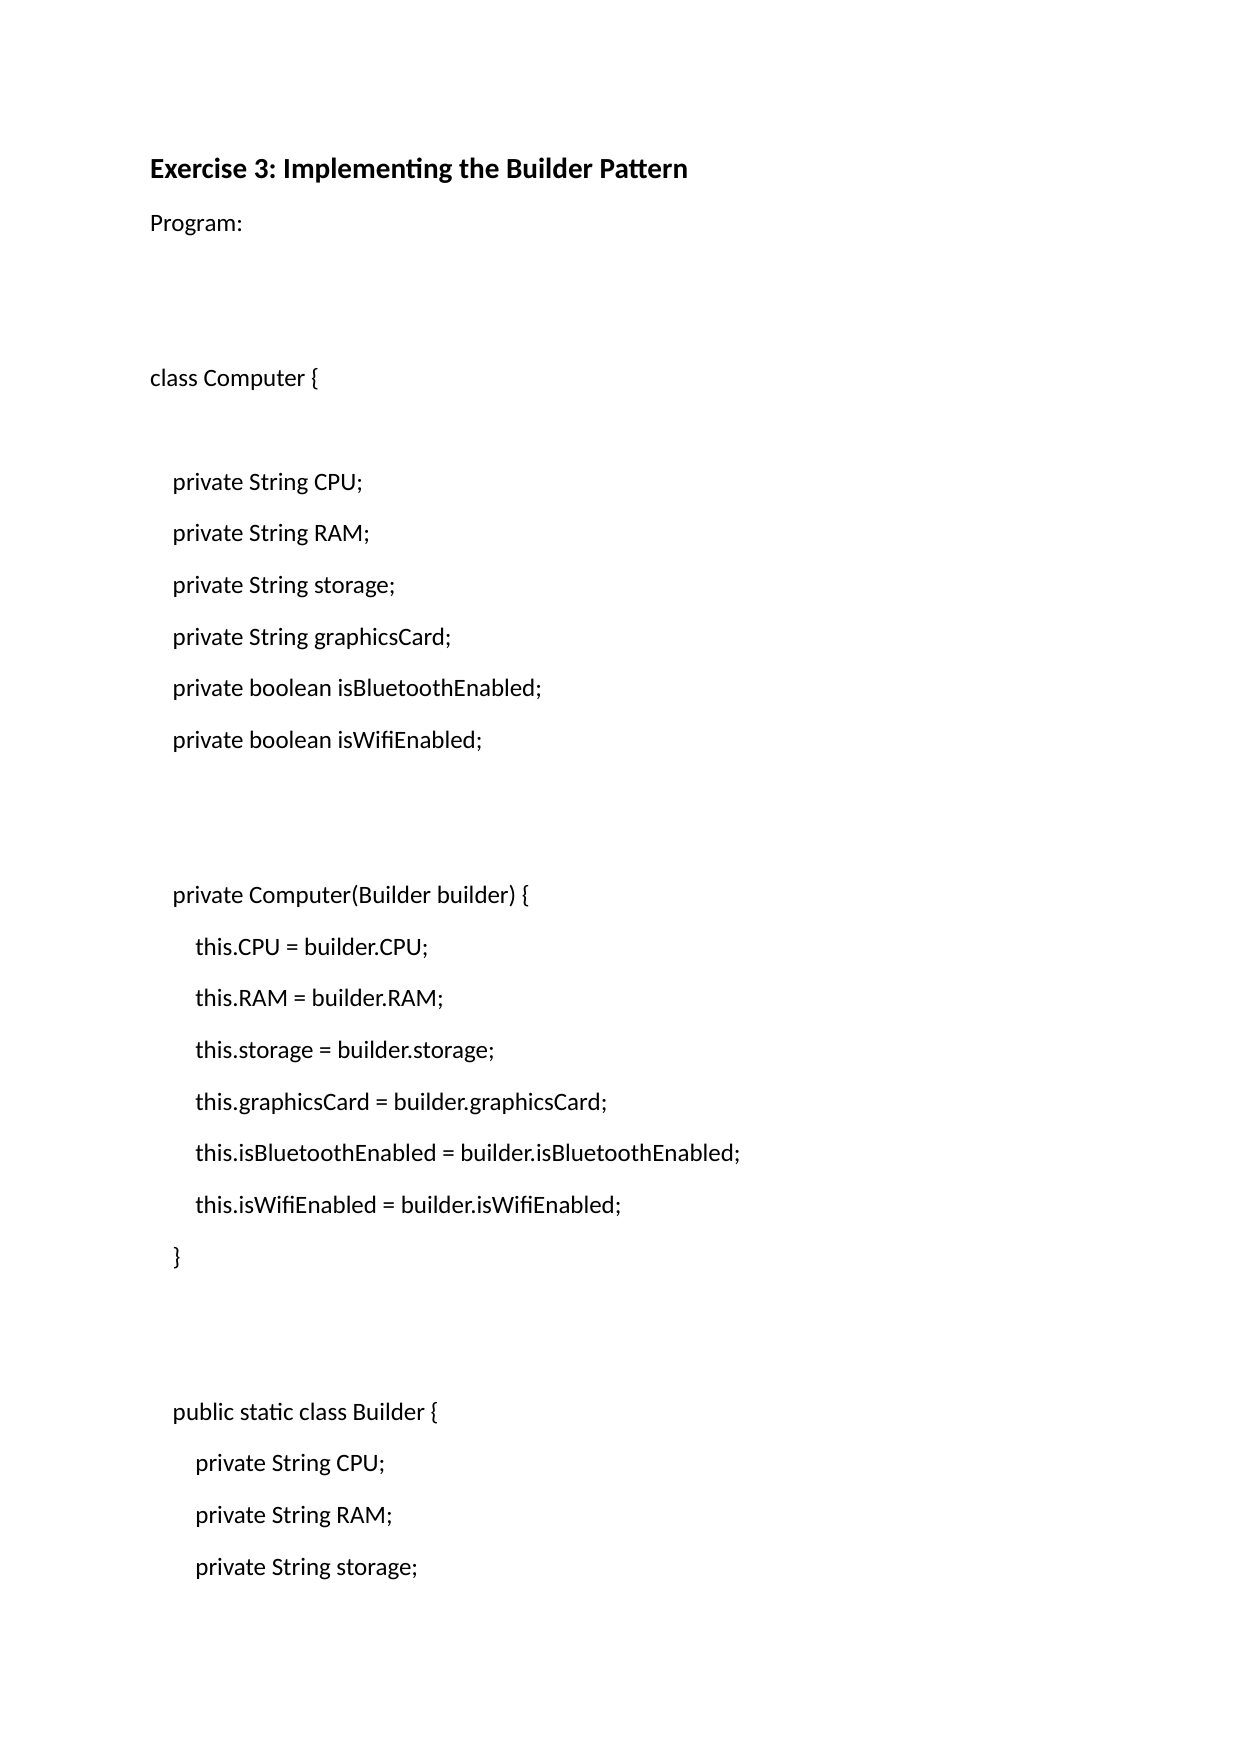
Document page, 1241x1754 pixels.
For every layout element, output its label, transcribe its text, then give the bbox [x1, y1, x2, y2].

text } [150, 1241, 1090, 1271]
text class Computer { [150, 363, 1090, 393]
text this.CPU = builder.CPU; [150, 931, 1090, 961]
text private Computer(Builder builder) { [150, 879, 1090, 910]
text public static class Builder { [150, 1396, 1090, 1426]
text this.isWifiEnabled = builder.isWifiEnabled; [150, 1189, 1090, 1220]
text private String storage; [150, 1551, 1090, 1581]
text this.RAM = builder.RAM; [150, 983, 1090, 1013]
text private String CPU; [150, 466, 1090, 496]
text Exercise 3: Implementing the Builder Pattern [150, 150, 1090, 186]
text private String RAM; [150, 1499, 1090, 1530]
text Program: [150, 208, 1090, 238]
text private boolean isWifiEnabled; [150, 724, 1090, 755]
text private boolean isBluetoothEnabled; [150, 673, 1090, 703]
text this.storage = builder.storage; [150, 1034, 1090, 1065]
text private String graphicsCard; [150, 621, 1090, 651]
text private String CPU; [150, 1448, 1090, 1478]
text this.graphicsCard = builder.graphicsCard; [150, 1086, 1090, 1116]
text private String storage; [150, 569, 1090, 600]
text private String RAM; [150, 518, 1090, 548]
text this.isBluetoothEnabled = builder.isBluetoothEnabled; [150, 1138, 1090, 1168]
